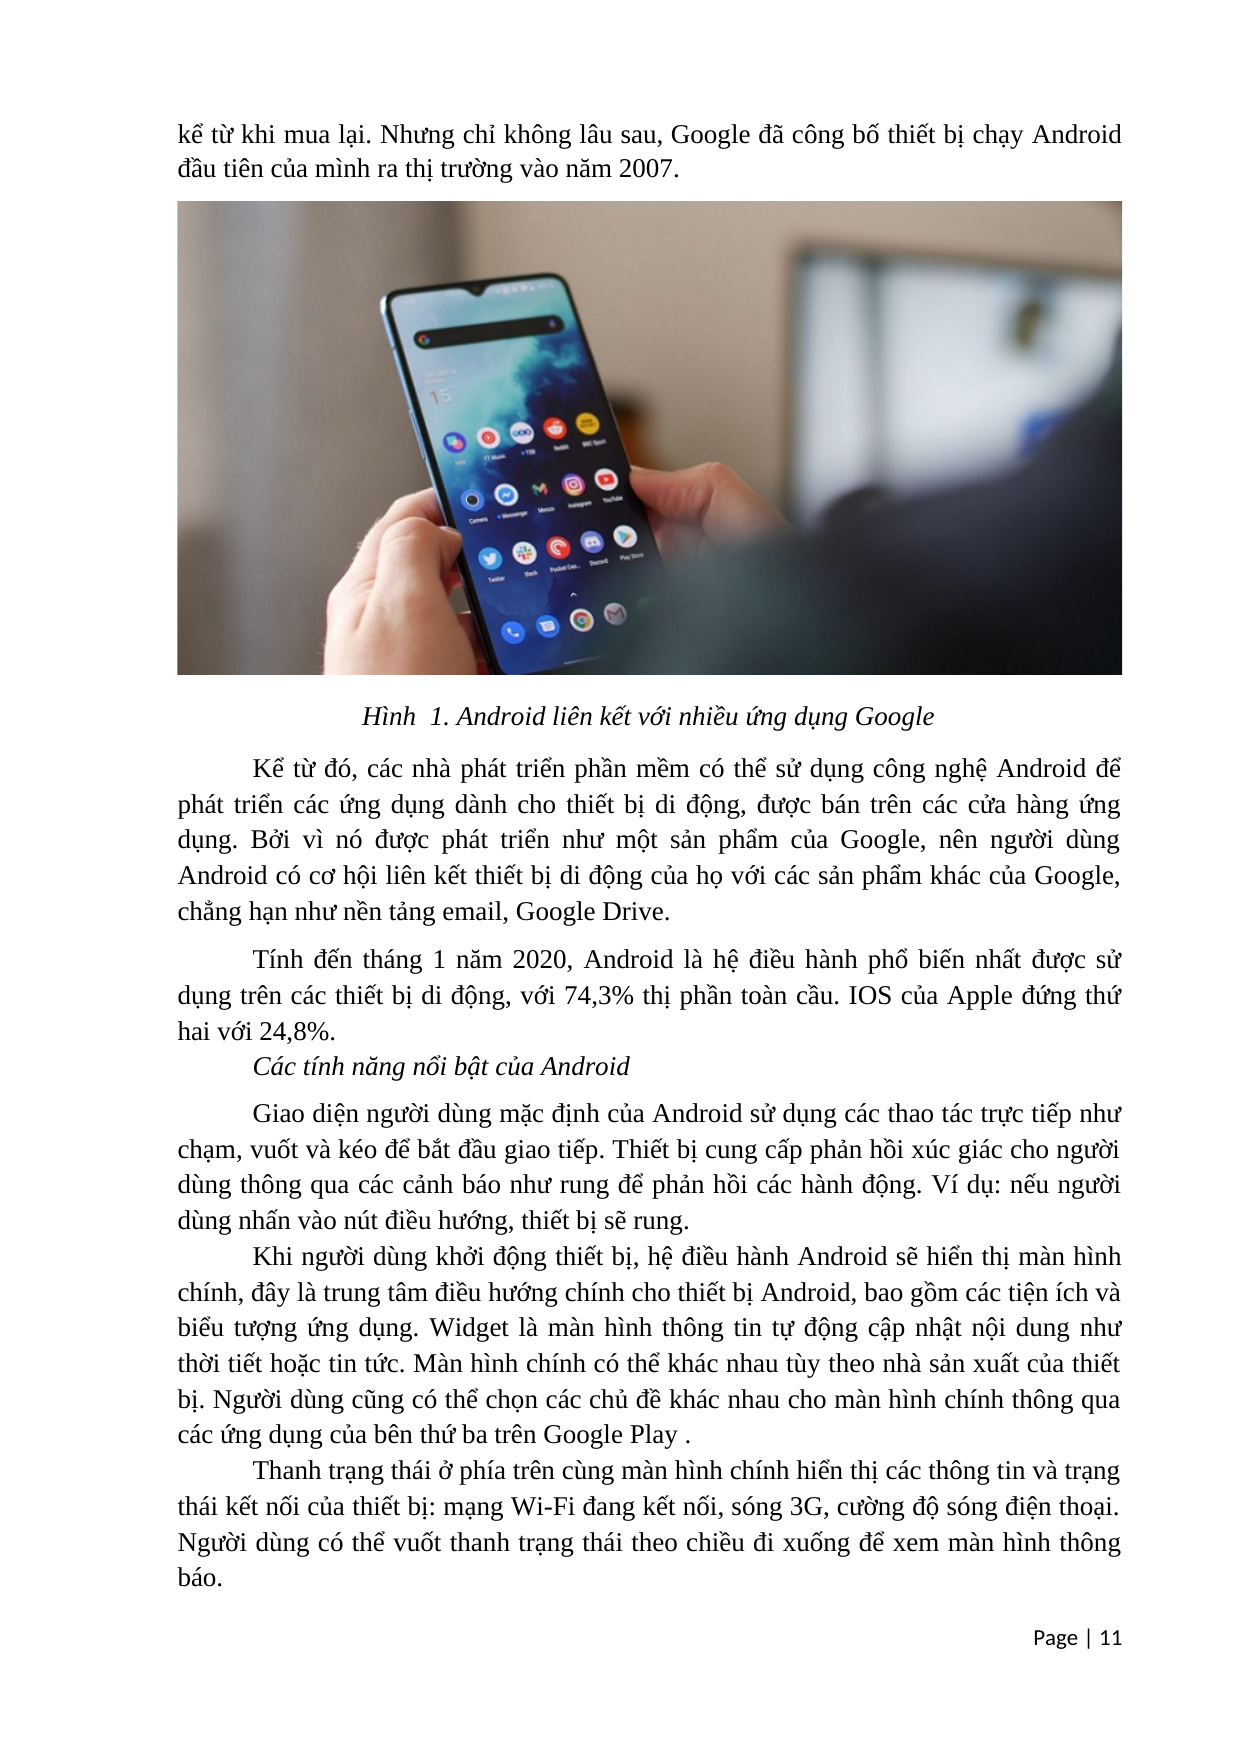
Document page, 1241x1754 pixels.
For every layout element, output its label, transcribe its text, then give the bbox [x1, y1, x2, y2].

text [177, 118, 1122, 183]
text Thanh trạng thái ở phía trên cùng màn hình chính hiển thị các thông tin và trạng thái kết nối của thiết bị: mạng Wi-Fi đang kết nối, sóng 3G, cường độ sóng điện thoại. Người dùng có thể vuốt thanh trạng thái theo chiều đi xuống để xem màn hình thông báo. [177, 1454, 1122, 1593]
text Kể từ đó, các nhà phát triển phần mềm có thể sử dụng công nghệ Android để phát triển các ứng dụng dành cho thiết bị di động, được bán trên các cửa hàng ứng dụng. Bởi vì nó được phát triển như một sản phẩm của Google, nên người dùng Android có cơ hội liên kết thiết bị di động của họ với các sản phẩm khác của Google, chẳng hạn như nền tảng email, Google Drive. [177, 752, 1122, 926]
text Giao diện người dùng mặc định của Android sử dụng các thao tác trực tiếp như chạm, vuốt và kéo để bắt đầu giao tiếp. Thiết bị cung cấp phản hồi xúc giác cho người dùng thông qua các cảnh báo như rung để phản hồi các hành động. Ví dụ: nếu người dùng nhấn vào nút điều hướng, thiết bị sẽ rung. [177, 1097, 1122, 1235]
text Các tính năng nổi bật của Android [177, 1050, 1122, 1081]
text Khi người dùng khởi động thiết bị, hệ điều hành Android sẽ hiển thị màn hình chính, đây là trung tâm điều hướng chính cho thiết bị Android, bao gồm các tiện ích và biểu tượng ứng dụng. Widget là màn hình thông tin tự động cập nhật nội dung như thời tiết hoặc tin tức. Màn hình chính có thể khác nhau tùy theo nhà sản xuất của thiết bị. Người dùng cũng có thể chọn các chủ đề khác nhau cho màn hình chính thông qua các ứng dụng của bên thứ ba trên Google Play . [177, 1240, 1122, 1450]
text Hình 1. Android liên kết với nhiều ứng dụng Google [177, 700, 1122, 731]
picture [177, 201, 1123, 675]
text Tính đến tháng 1 năm 2020, Android là hệ điều hành phổ biến nhất được sử dụng trên các thiết bị di động, với 74,3% thị phần toàn cầu. IOS của Apple đứng thứ hai với 24,8%. [177, 943, 1122, 1046]
